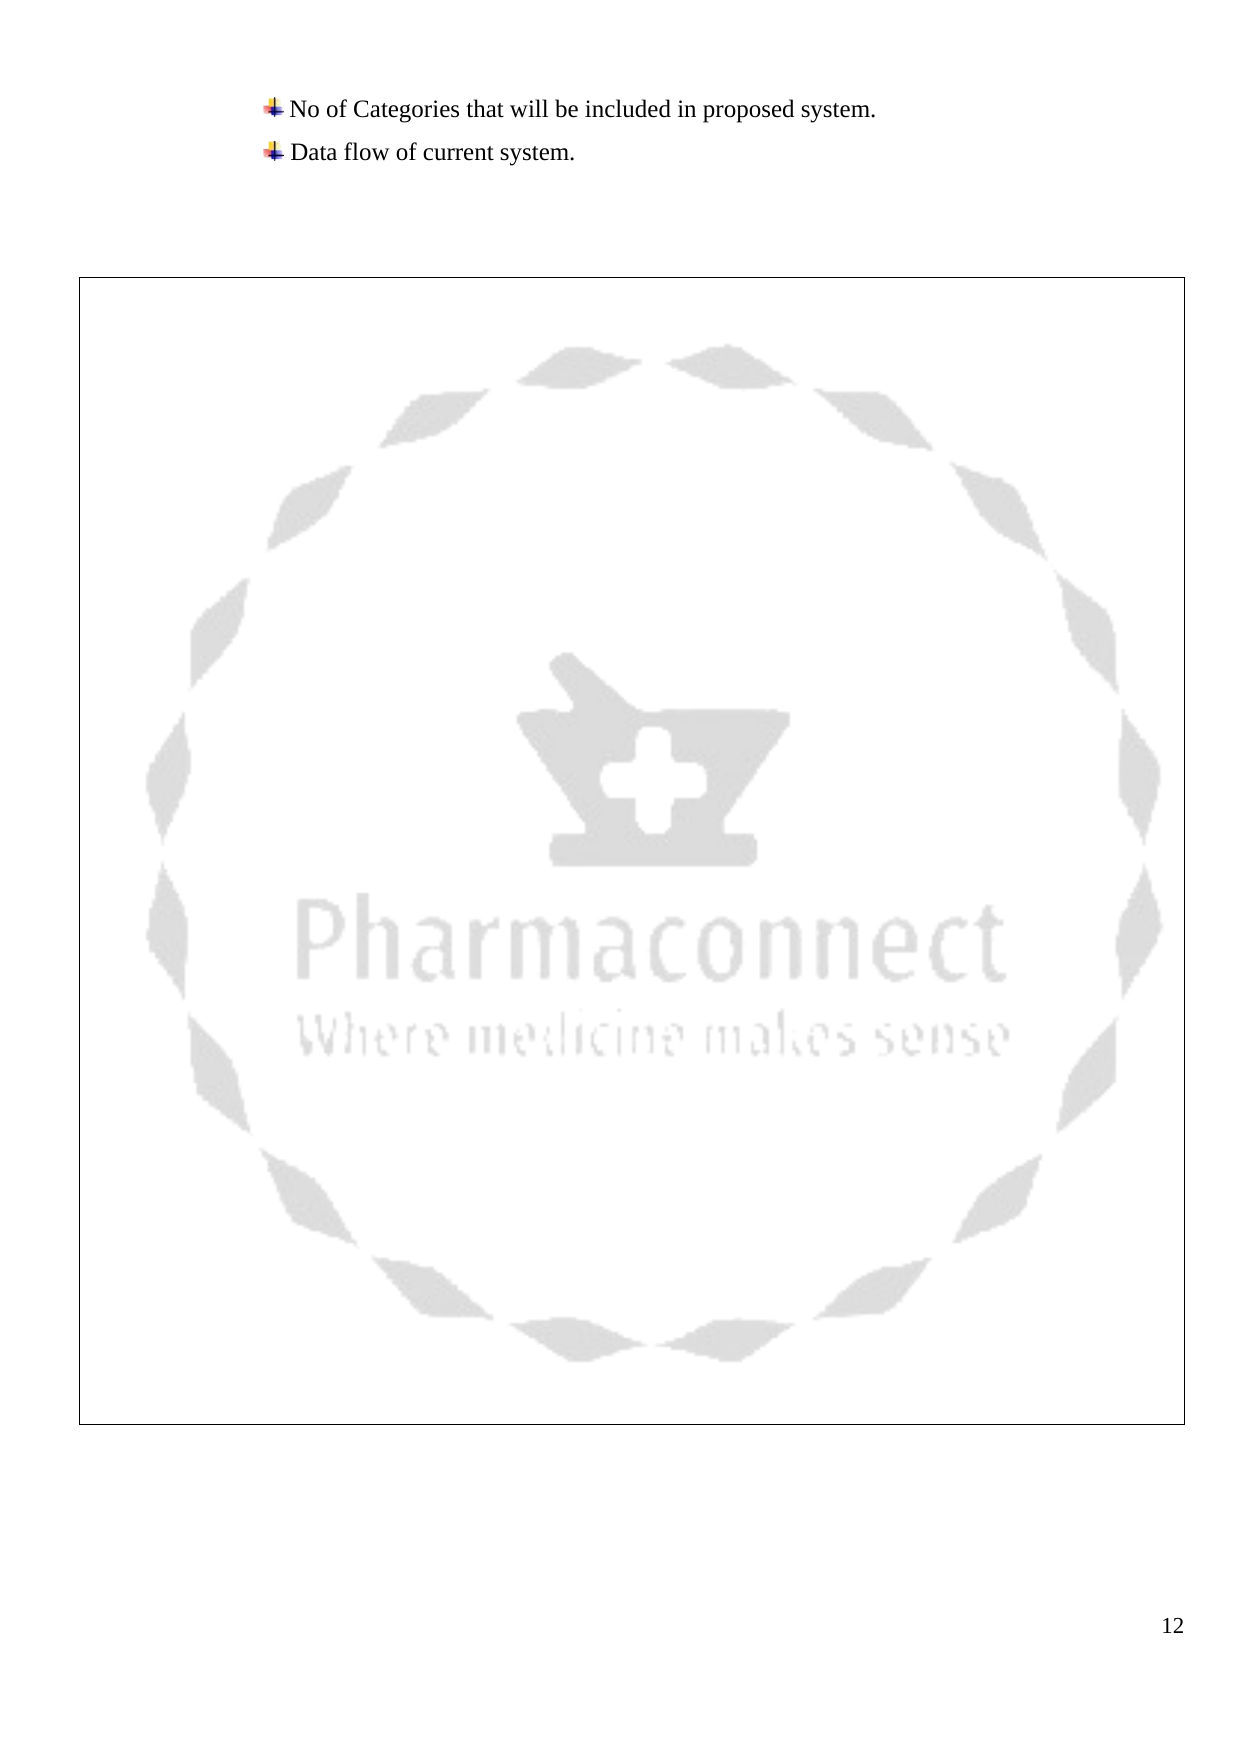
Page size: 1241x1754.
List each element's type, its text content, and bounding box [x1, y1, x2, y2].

picture [263, 141, 284, 161]
text No of Categories that will be included in proposed system. Data flow of current system. [263, 94, 891, 166]
picture [263, 97, 284, 117]
